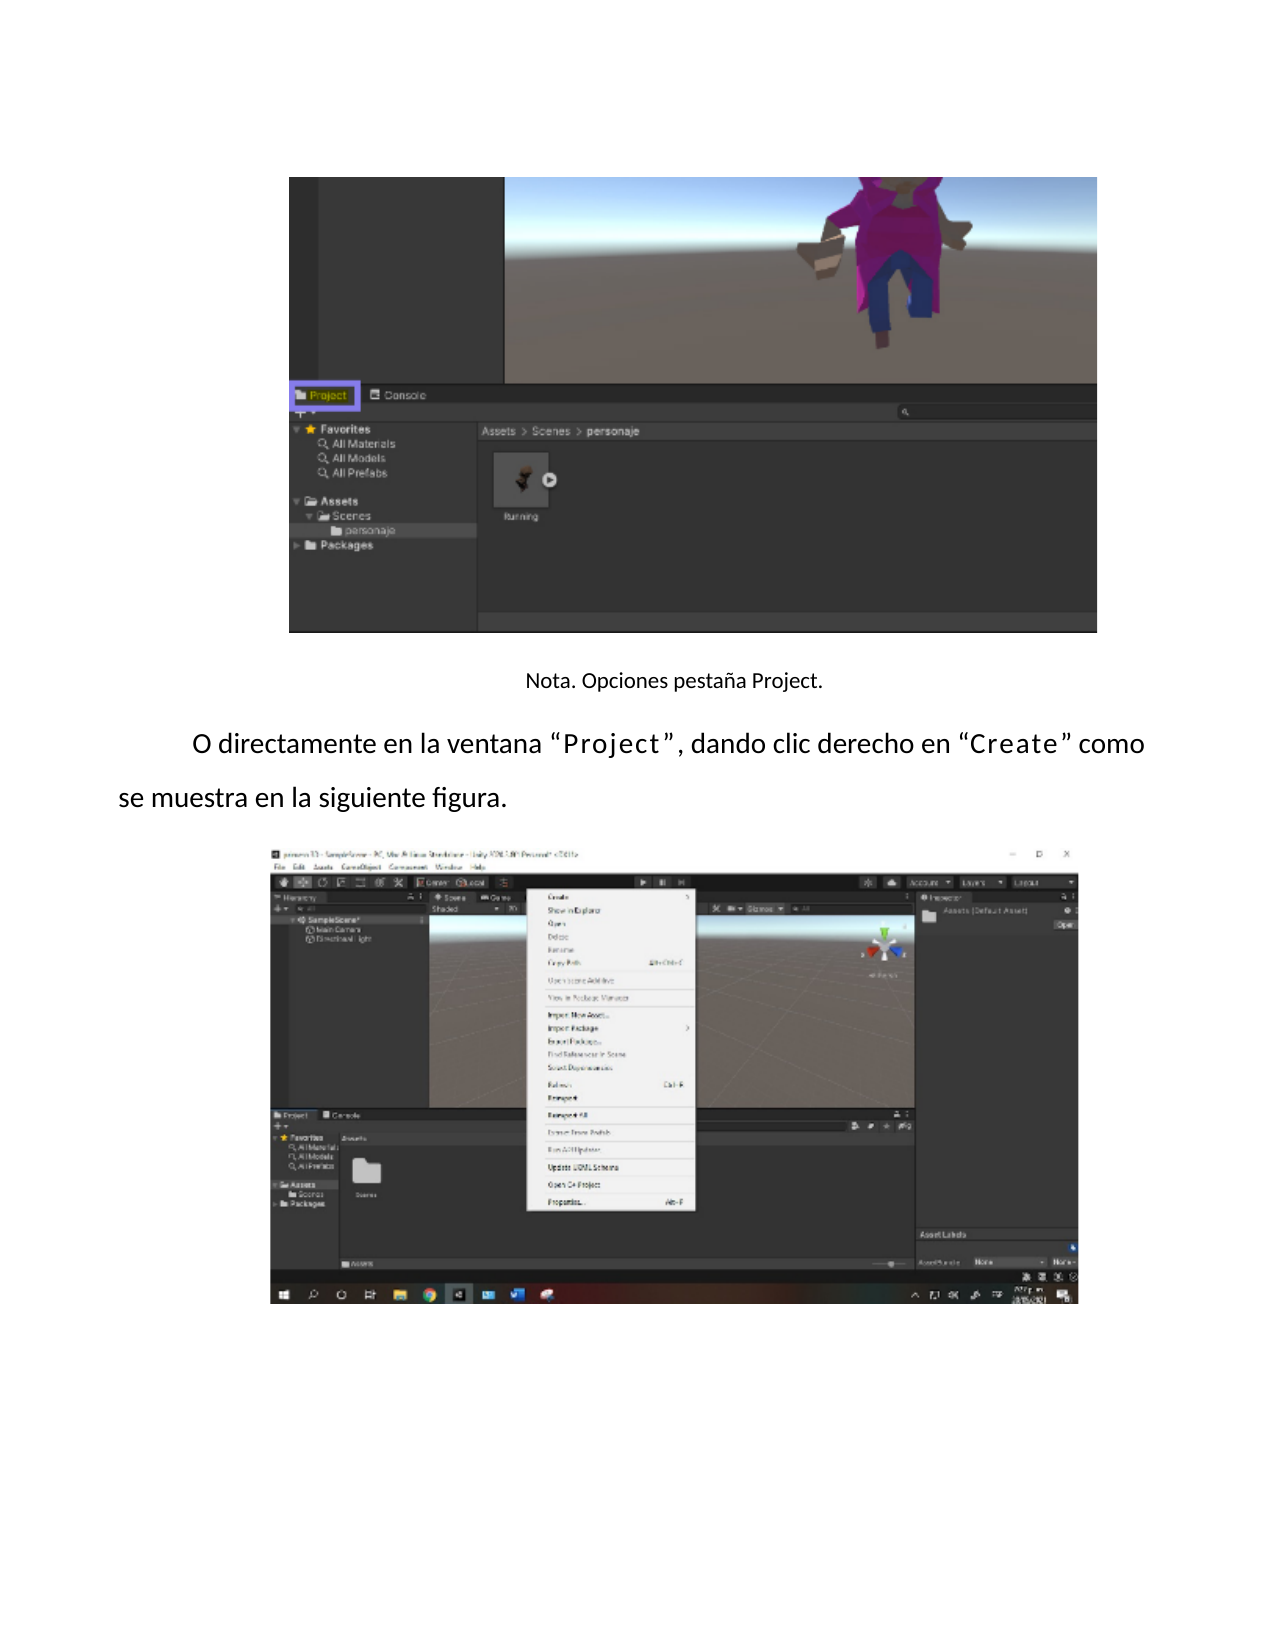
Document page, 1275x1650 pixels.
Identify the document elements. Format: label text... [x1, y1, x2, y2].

picture [289, 177, 1098, 633]
text Nota. Opciones pestaña Project. [118, 667, 1157, 695]
picture [270, 848, 1079, 1304]
text O directamente en la ventana “Project”, dando clic derecho en “Create” como se muestra en la siguiente figura. [118, 725, 1157, 814]
